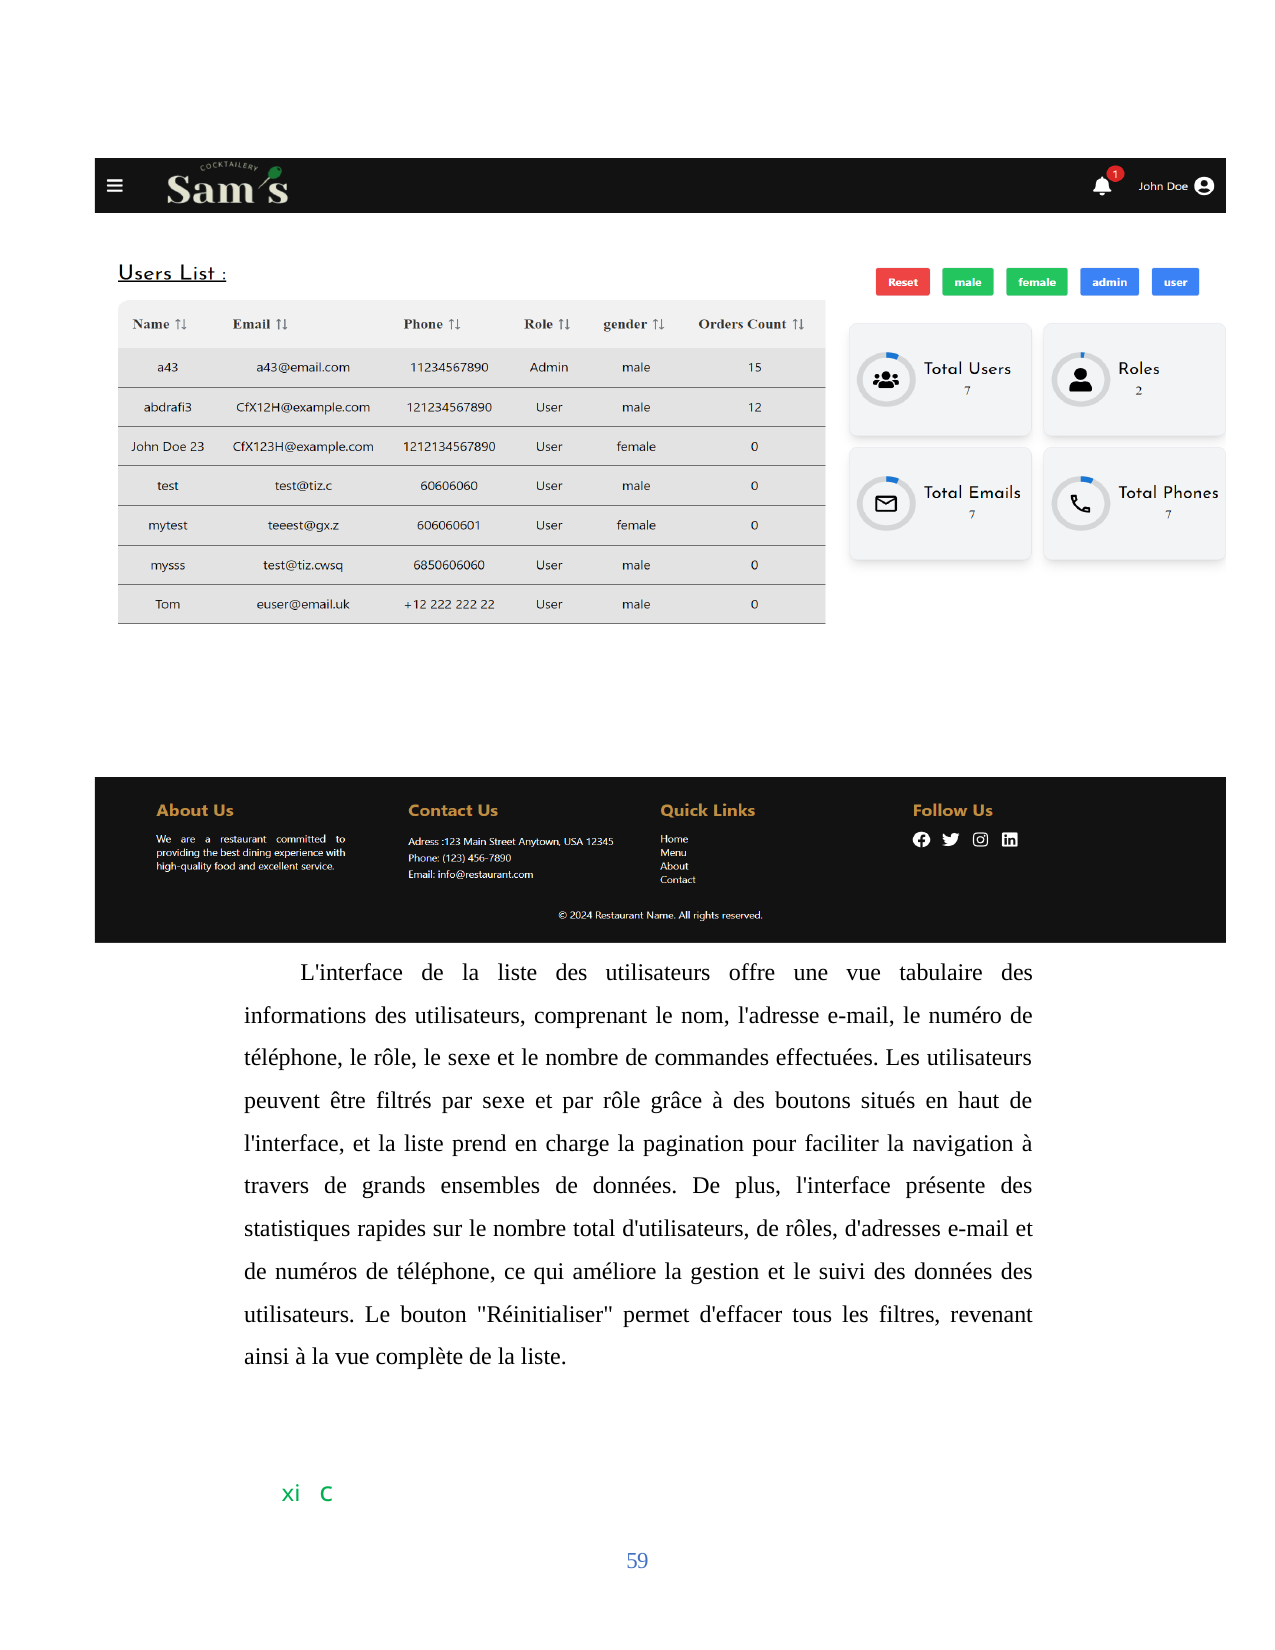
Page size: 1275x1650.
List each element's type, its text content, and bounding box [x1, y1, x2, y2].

picture [94, 158, 1226, 943]
text c [281, 1472, 1254, 1509]
text L'interface de la liste des utilisateurs offre une vue tabulaire des informations des utilisateurs, comprenant le nom, l'adresse e-mail, le numéro de téléphone, le rôle, le sexe et le nombre de commandes effectuées. Les utilisateurs peuvent être filtrés par sexe et par rôle grâce à des boutons situés en haut de l'interface, et la liste prend en charge la pagination pour faciliter la navigation à travers de grands ensembles de données. De plus, l'interface présente des statistiques rapides sur le nombre total d'utilisateurs, de rôles, d'adresses e-mail et de numéros de téléphone, ce qui améliore la gestion et le suivi des données des utilisateurs. Le bouton "Réinitialiser" permet d'effacer tous les filtres, revenant ainsi à la vue complète de la liste. [244, 943, 1034, 1370]
